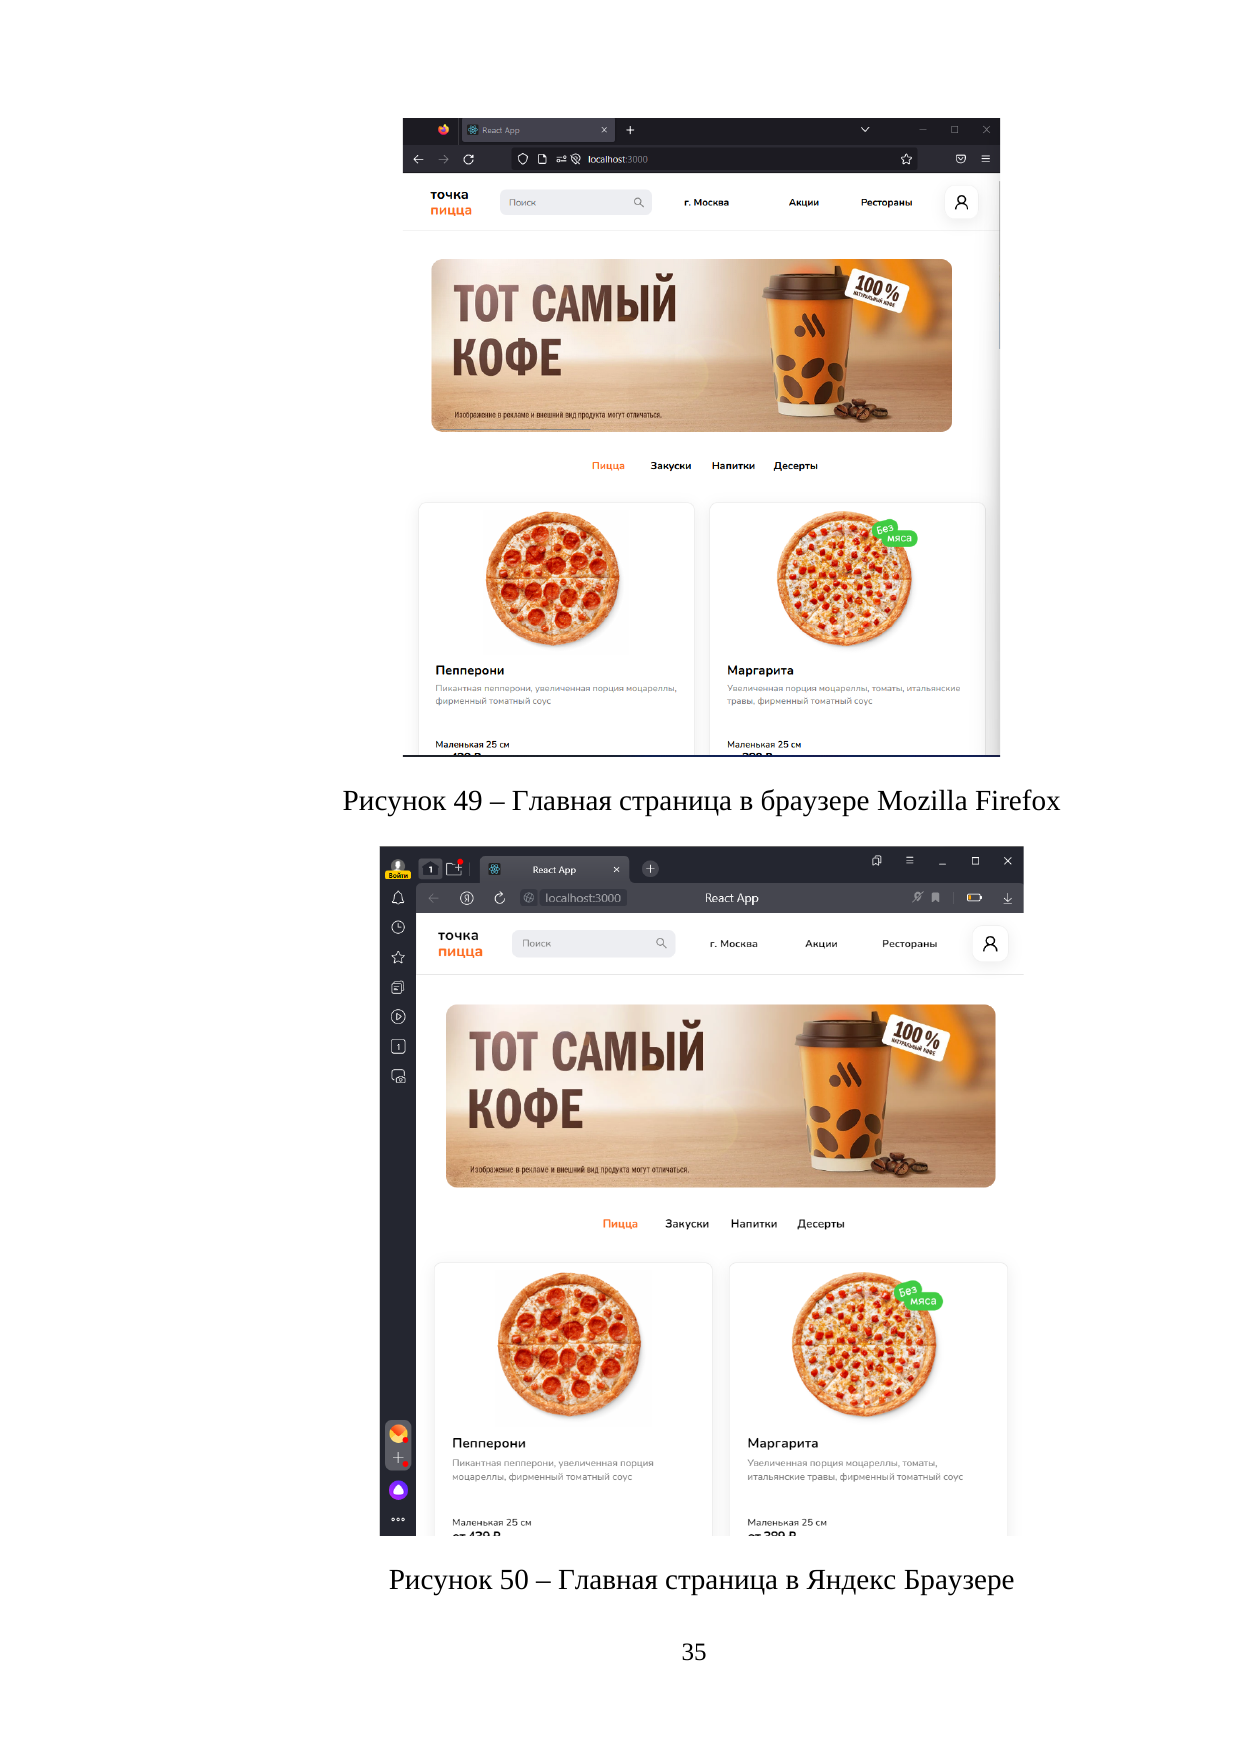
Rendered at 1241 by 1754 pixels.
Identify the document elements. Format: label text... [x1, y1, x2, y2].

text Рисунок 49 – Главная страница в браузере Mozilla Firefox [178, 783, 1151, 817]
text Рисунок 50 – Главная страница в Яндекс Браузере [178, 1562, 1151, 1596]
picture [402, 118, 1001, 757]
picture [379, 846, 1024, 1536]
